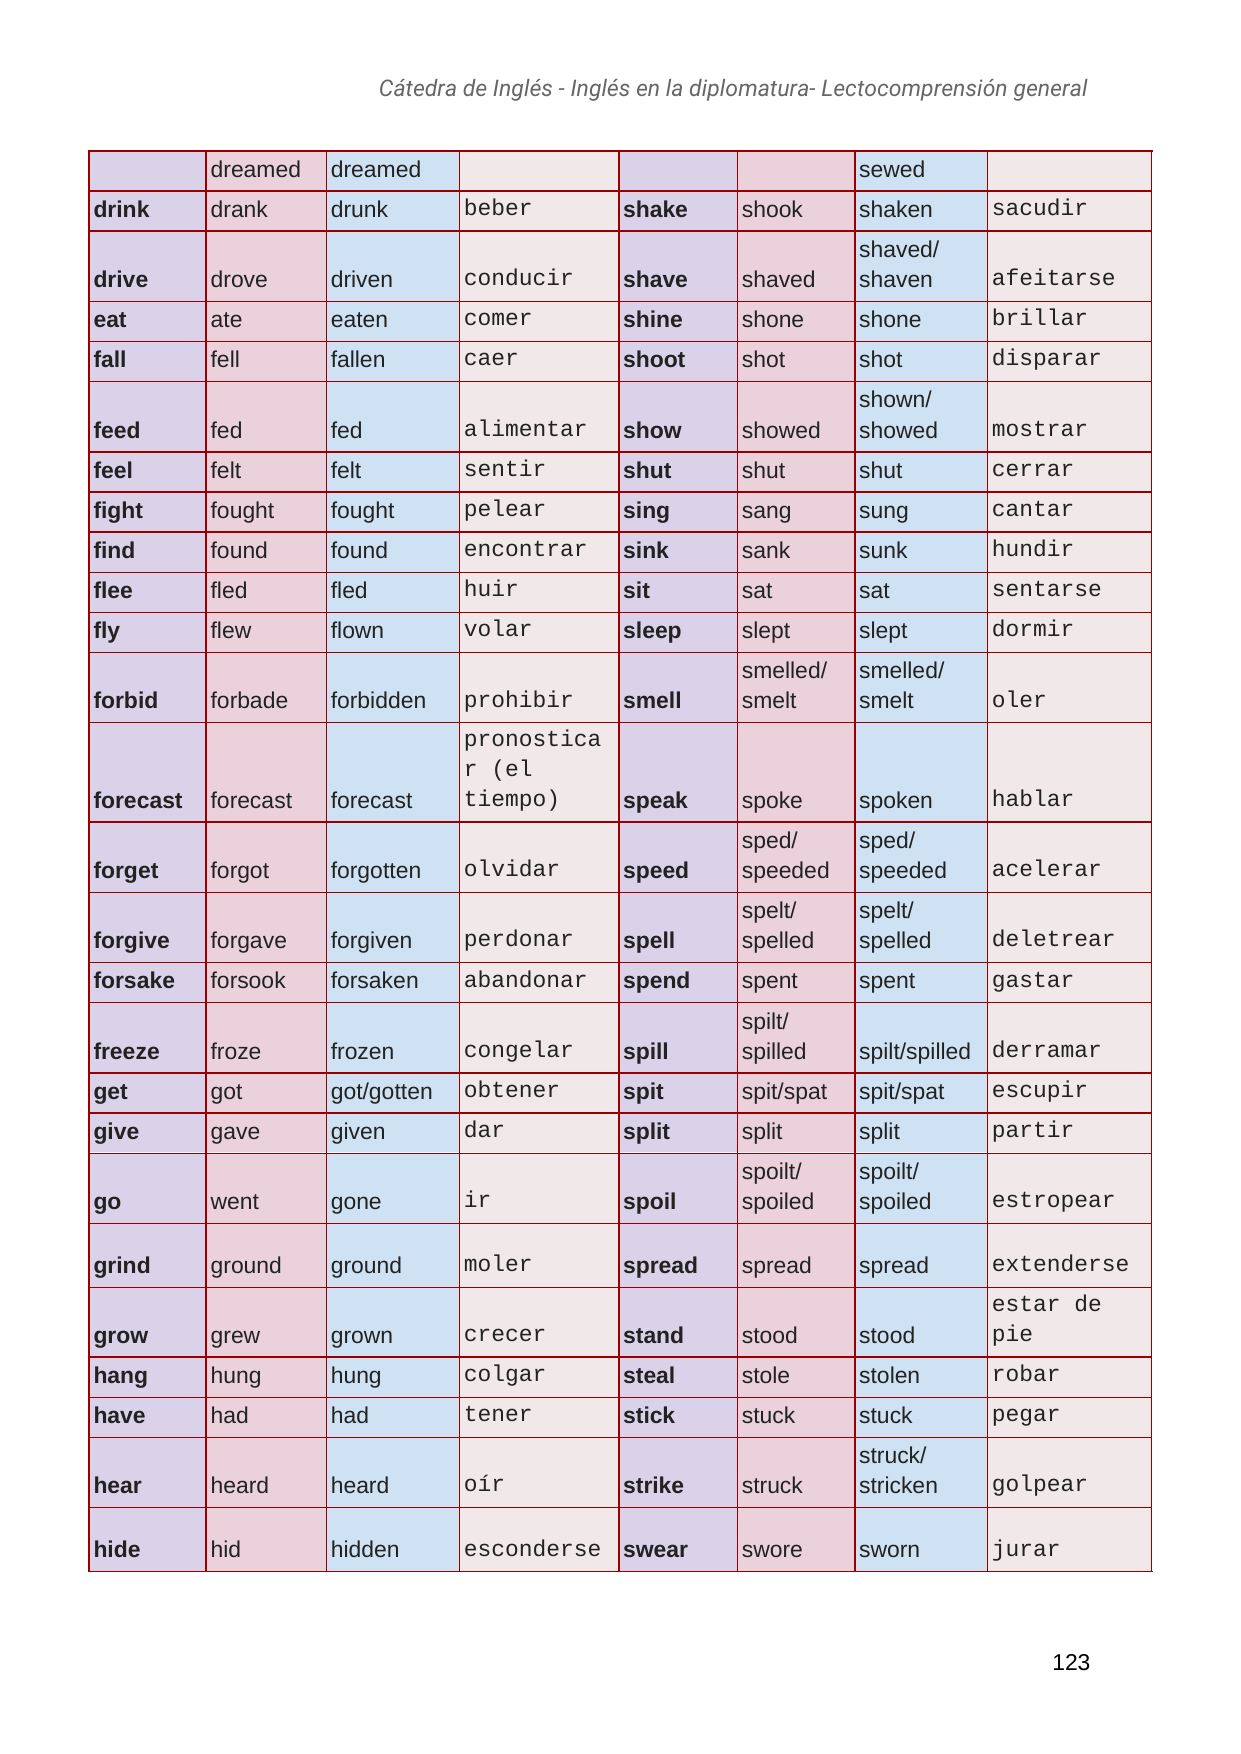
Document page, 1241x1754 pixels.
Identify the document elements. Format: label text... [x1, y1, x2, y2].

table_cell split [856, 1114, 987, 1152]
table_cell speed [620, 823, 737, 891]
table_cell grow [90, 1288, 205, 1356]
table_cell ir [460, 1154, 618, 1223]
table_cell shaken [856, 192, 987, 230]
table_cell olvidar [460, 823, 618, 891]
table_cell heard [207, 1438, 326, 1507]
table_cell stood [738, 1288, 854, 1356]
table_cell forecast [327, 723, 459, 821]
table_cell spit/spat [738, 1074, 854, 1112]
table_cell sacudir [988, 192, 1151, 230]
table_cell fight [90, 493, 205, 531]
table_cell give [90, 1114, 205, 1152]
table_cell forbade [207, 653, 326, 722]
table_cell fly [90, 613, 205, 652]
table_cell spoken [856, 723, 987, 821]
table_cell mostrar [988, 382, 1151, 451]
table_cell stood [856, 1288, 987, 1356]
table_cell forecast [207, 723, 326, 821]
table_cell prohibir [460, 653, 618, 722]
table_cell shave [620, 232, 737, 301]
table_cell colgar [460, 1358, 618, 1396]
table_cell drank [207, 192, 326, 230]
table_cell freeze [90, 1003, 205, 1072]
table_cell strike [620, 1438, 737, 1507]
table_cell spelt/spelled [856, 893, 987, 962]
table_cell hung [207, 1358, 326, 1396]
table_cell golpear [988, 1438, 1151, 1507]
table_cell spilt/spilled [738, 1003, 854, 1072]
table_cell spell [620, 893, 737, 962]
table_cell hablar [988, 723, 1151, 821]
table_cell swear [620, 1508, 737, 1571]
table_cell coser [988, 152, 1151, 190]
table_cell extenderse [988, 1224, 1151, 1287]
table_cell flown [327, 613, 459, 652]
table_cell jurar [988, 1508, 1151, 1571]
table_cell escupir [988, 1074, 1151, 1112]
table_cell had [327, 1398, 459, 1436]
table_cell fell [207, 342, 326, 381]
table_cell spilt/spilled [856, 1003, 987, 1072]
table_cell hid [207, 1508, 326, 1571]
table_cell ate [207, 302, 326, 341]
table_cell pegar [988, 1398, 1151, 1436]
table_cell eaten [327, 302, 459, 341]
table_cell stuck [856, 1398, 987, 1436]
table_cell forsaken [327, 963, 459, 1002]
table_cell feel [90, 453, 205, 491]
table_cell sing [620, 493, 737, 531]
table_cell moler [460, 1224, 618, 1287]
table_cell showed [738, 382, 854, 451]
table_cell spread [738, 1224, 854, 1287]
table_cell fed [327, 382, 459, 451]
table_cell hang [90, 1358, 205, 1396]
table_cell shake [620, 192, 737, 230]
table_cell split [738, 1114, 854, 1152]
table_cell hung [327, 1358, 459, 1396]
table_cell fall [90, 342, 205, 381]
table_cell dar [460, 1114, 618, 1152]
table_cell forbid [90, 653, 205, 722]
table_cell felt [327, 453, 459, 491]
table_cell esconderse [460, 1508, 618, 1571]
table_cell tener [460, 1398, 618, 1436]
table_cell ground [327, 1224, 459, 1287]
table_cell shaved/shaven [856, 232, 987, 301]
table_cell crecer [460, 1288, 618, 1356]
table_cell fled [207, 573, 326, 611]
table_cell flee [90, 573, 205, 611]
table_cell grind [90, 1224, 205, 1287]
table_cell flew [207, 613, 326, 652]
table_cell sped/speeded [856, 823, 987, 891]
table_cell fought [207, 493, 326, 531]
table_cell sleep [620, 613, 737, 652]
table_cell soñar [460, 152, 618, 190]
table_cell shut [620, 453, 737, 491]
table_cell hundir [988, 533, 1151, 571]
table_cell swore [738, 1508, 854, 1571]
table_cell perdonar [460, 893, 618, 962]
table_cell drove [207, 232, 326, 301]
table_cell spoke [738, 723, 854, 821]
table_cell stick [620, 1398, 737, 1436]
table_cell drunk [327, 192, 459, 230]
table_cell grown [327, 1288, 459, 1356]
table_cell sunk [856, 533, 987, 571]
table_cell grew [207, 1288, 326, 1356]
table_cell struck/stricken [856, 1438, 987, 1507]
table_cell spent [856, 963, 987, 1002]
table_cell sung [856, 493, 987, 531]
table_cell ground [207, 1224, 326, 1287]
table_cell forsake [90, 963, 205, 1002]
table_cell pelear [460, 493, 618, 531]
table_cell sentarse [988, 573, 1151, 611]
table_cell spoil [620, 1154, 737, 1223]
table_cell forecast [90, 723, 205, 821]
table_cell obtener [460, 1074, 618, 1112]
table_cell sink [620, 533, 737, 571]
table_cell oler [988, 653, 1151, 722]
table_cell hidden [327, 1508, 459, 1571]
table_cell spend [620, 963, 737, 1002]
table_cell spit [620, 1074, 737, 1112]
table_cell drive [90, 232, 205, 301]
table_cell forgiven [327, 893, 459, 962]
table_cell gave [207, 1114, 326, 1152]
table_cell spit/spat [856, 1074, 987, 1112]
table_cell cantar [988, 493, 1151, 531]
table_cell frozen [327, 1003, 459, 1072]
table_cell encontrar [460, 533, 618, 571]
table_cell shoot [620, 342, 737, 381]
table_cell alimentar [460, 382, 618, 451]
table_cell shook [738, 192, 854, 230]
table_cell deletrear [988, 893, 1151, 962]
table_cell sew [620, 152, 737, 190]
table_cell drink [90, 192, 205, 230]
table_cell pronosticar (el tiempo) [460, 723, 618, 821]
table_cell stolen [856, 1358, 987, 1396]
table_cell sworn [856, 1508, 987, 1571]
table_cell gone [327, 1154, 459, 1223]
table_cell spent [738, 963, 854, 1002]
table_cell shut [856, 453, 987, 491]
table_cell shot [856, 342, 987, 381]
table_cell forgave [207, 893, 326, 962]
table_cell comer [460, 302, 618, 341]
table_cell estar de pie [988, 1288, 1151, 1356]
table_cell stand [620, 1288, 737, 1356]
table_cell forgotten [327, 823, 459, 891]
table_cell shot [738, 342, 854, 381]
table_cell dreamt/dreamed [327, 152, 459, 190]
table_cell smelled/smelt [738, 653, 854, 722]
table_cell partir [988, 1114, 1151, 1152]
table_cell found [207, 533, 326, 571]
table_cell spoilt/spoiled [738, 1154, 854, 1223]
table_cell dormir [988, 613, 1151, 652]
table_cell went [207, 1154, 326, 1223]
table_cell brillar [988, 302, 1151, 341]
table_cell derramar [988, 1003, 1151, 1072]
table_cell feed [90, 382, 205, 451]
table_cell dreamt/dreamed [207, 152, 326, 190]
table_cell sewn/sewed [856, 152, 987, 190]
table_cell get [90, 1074, 205, 1112]
table_cell given [327, 1114, 459, 1152]
table_cell felt [207, 453, 326, 491]
table_cell go [90, 1154, 205, 1223]
table_cell show [620, 382, 737, 451]
table_cell sentir [460, 453, 618, 491]
table_cell estropear [988, 1154, 1151, 1223]
table_cell fed [207, 382, 326, 451]
table_cell cerrar [988, 453, 1151, 491]
table_cell got [207, 1074, 326, 1112]
table_cell eat [90, 302, 205, 341]
table_cell dream [90, 152, 205, 190]
table_cell congelar [460, 1003, 618, 1072]
table_cell driven [327, 232, 459, 301]
table_cell slept [738, 613, 854, 652]
table_cell steal [620, 1358, 737, 1396]
table_cell sat [856, 573, 987, 611]
table_cell shaved [738, 232, 854, 301]
table_cell volar [460, 613, 618, 652]
table_cell fallen [327, 342, 459, 381]
table_cell afeitarse [988, 232, 1151, 301]
table_cell sit [620, 573, 737, 611]
table_cell stuck [738, 1398, 854, 1436]
table_cell heard [327, 1438, 459, 1507]
table_cell forgive [90, 893, 205, 962]
table_cell forget [90, 823, 205, 891]
table_cell split [620, 1114, 737, 1152]
table_cell oír [460, 1438, 618, 1507]
table_cell conducir [460, 232, 618, 301]
table_cell sped/speeded [738, 823, 854, 891]
table_cell spelt/spelled [738, 893, 854, 962]
table_cell sang [738, 493, 854, 531]
table_cell find [90, 533, 205, 571]
table_cell struck [738, 1438, 854, 1507]
table_cell fled [327, 573, 459, 611]
table_cell huir [460, 573, 618, 611]
table_cell gastar [988, 963, 1151, 1002]
table_cell shine [620, 302, 737, 341]
table_cell have [90, 1398, 205, 1436]
table_cell spill [620, 1003, 737, 1072]
table_cell found [327, 533, 459, 571]
table_cell smelled/smelt [856, 653, 987, 722]
table_cell beber [460, 192, 618, 230]
table_cell sat [738, 573, 854, 611]
table_cell forgot [207, 823, 326, 891]
table_cell abandonar [460, 963, 618, 1002]
table_cell shut [738, 453, 854, 491]
table_cell slept [856, 613, 987, 652]
table_cell shown/showed [856, 382, 987, 451]
table_cell hear [90, 1438, 205, 1507]
table_cell stole [738, 1358, 854, 1396]
table_cell smell [620, 653, 737, 722]
table_cell forsook [207, 963, 326, 1002]
table_cell hide [90, 1508, 205, 1571]
table_cell got/gotten [327, 1074, 459, 1112]
table_cell spoilt/spoiled [856, 1154, 987, 1223]
table_cell disparar [988, 342, 1151, 381]
table_cell speak [620, 723, 737, 821]
table_cell sank [738, 533, 854, 571]
table_cell spread [856, 1224, 987, 1287]
table_cell shone [738, 302, 854, 341]
table_cell acelerar [988, 823, 1151, 891]
table_cell froze [207, 1003, 326, 1072]
table_cell shone [856, 302, 987, 341]
table_cell forbidden [327, 653, 459, 722]
table_cell had [207, 1398, 326, 1436]
table_cell robar [988, 1358, 1151, 1396]
table_cell caer [460, 342, 618, 381]
table_cell spread [620, 1224, 737, 1287]
table_cell fought [327, 493, 459, 531]
table_cell sewed [738, 152, 854, 190]
